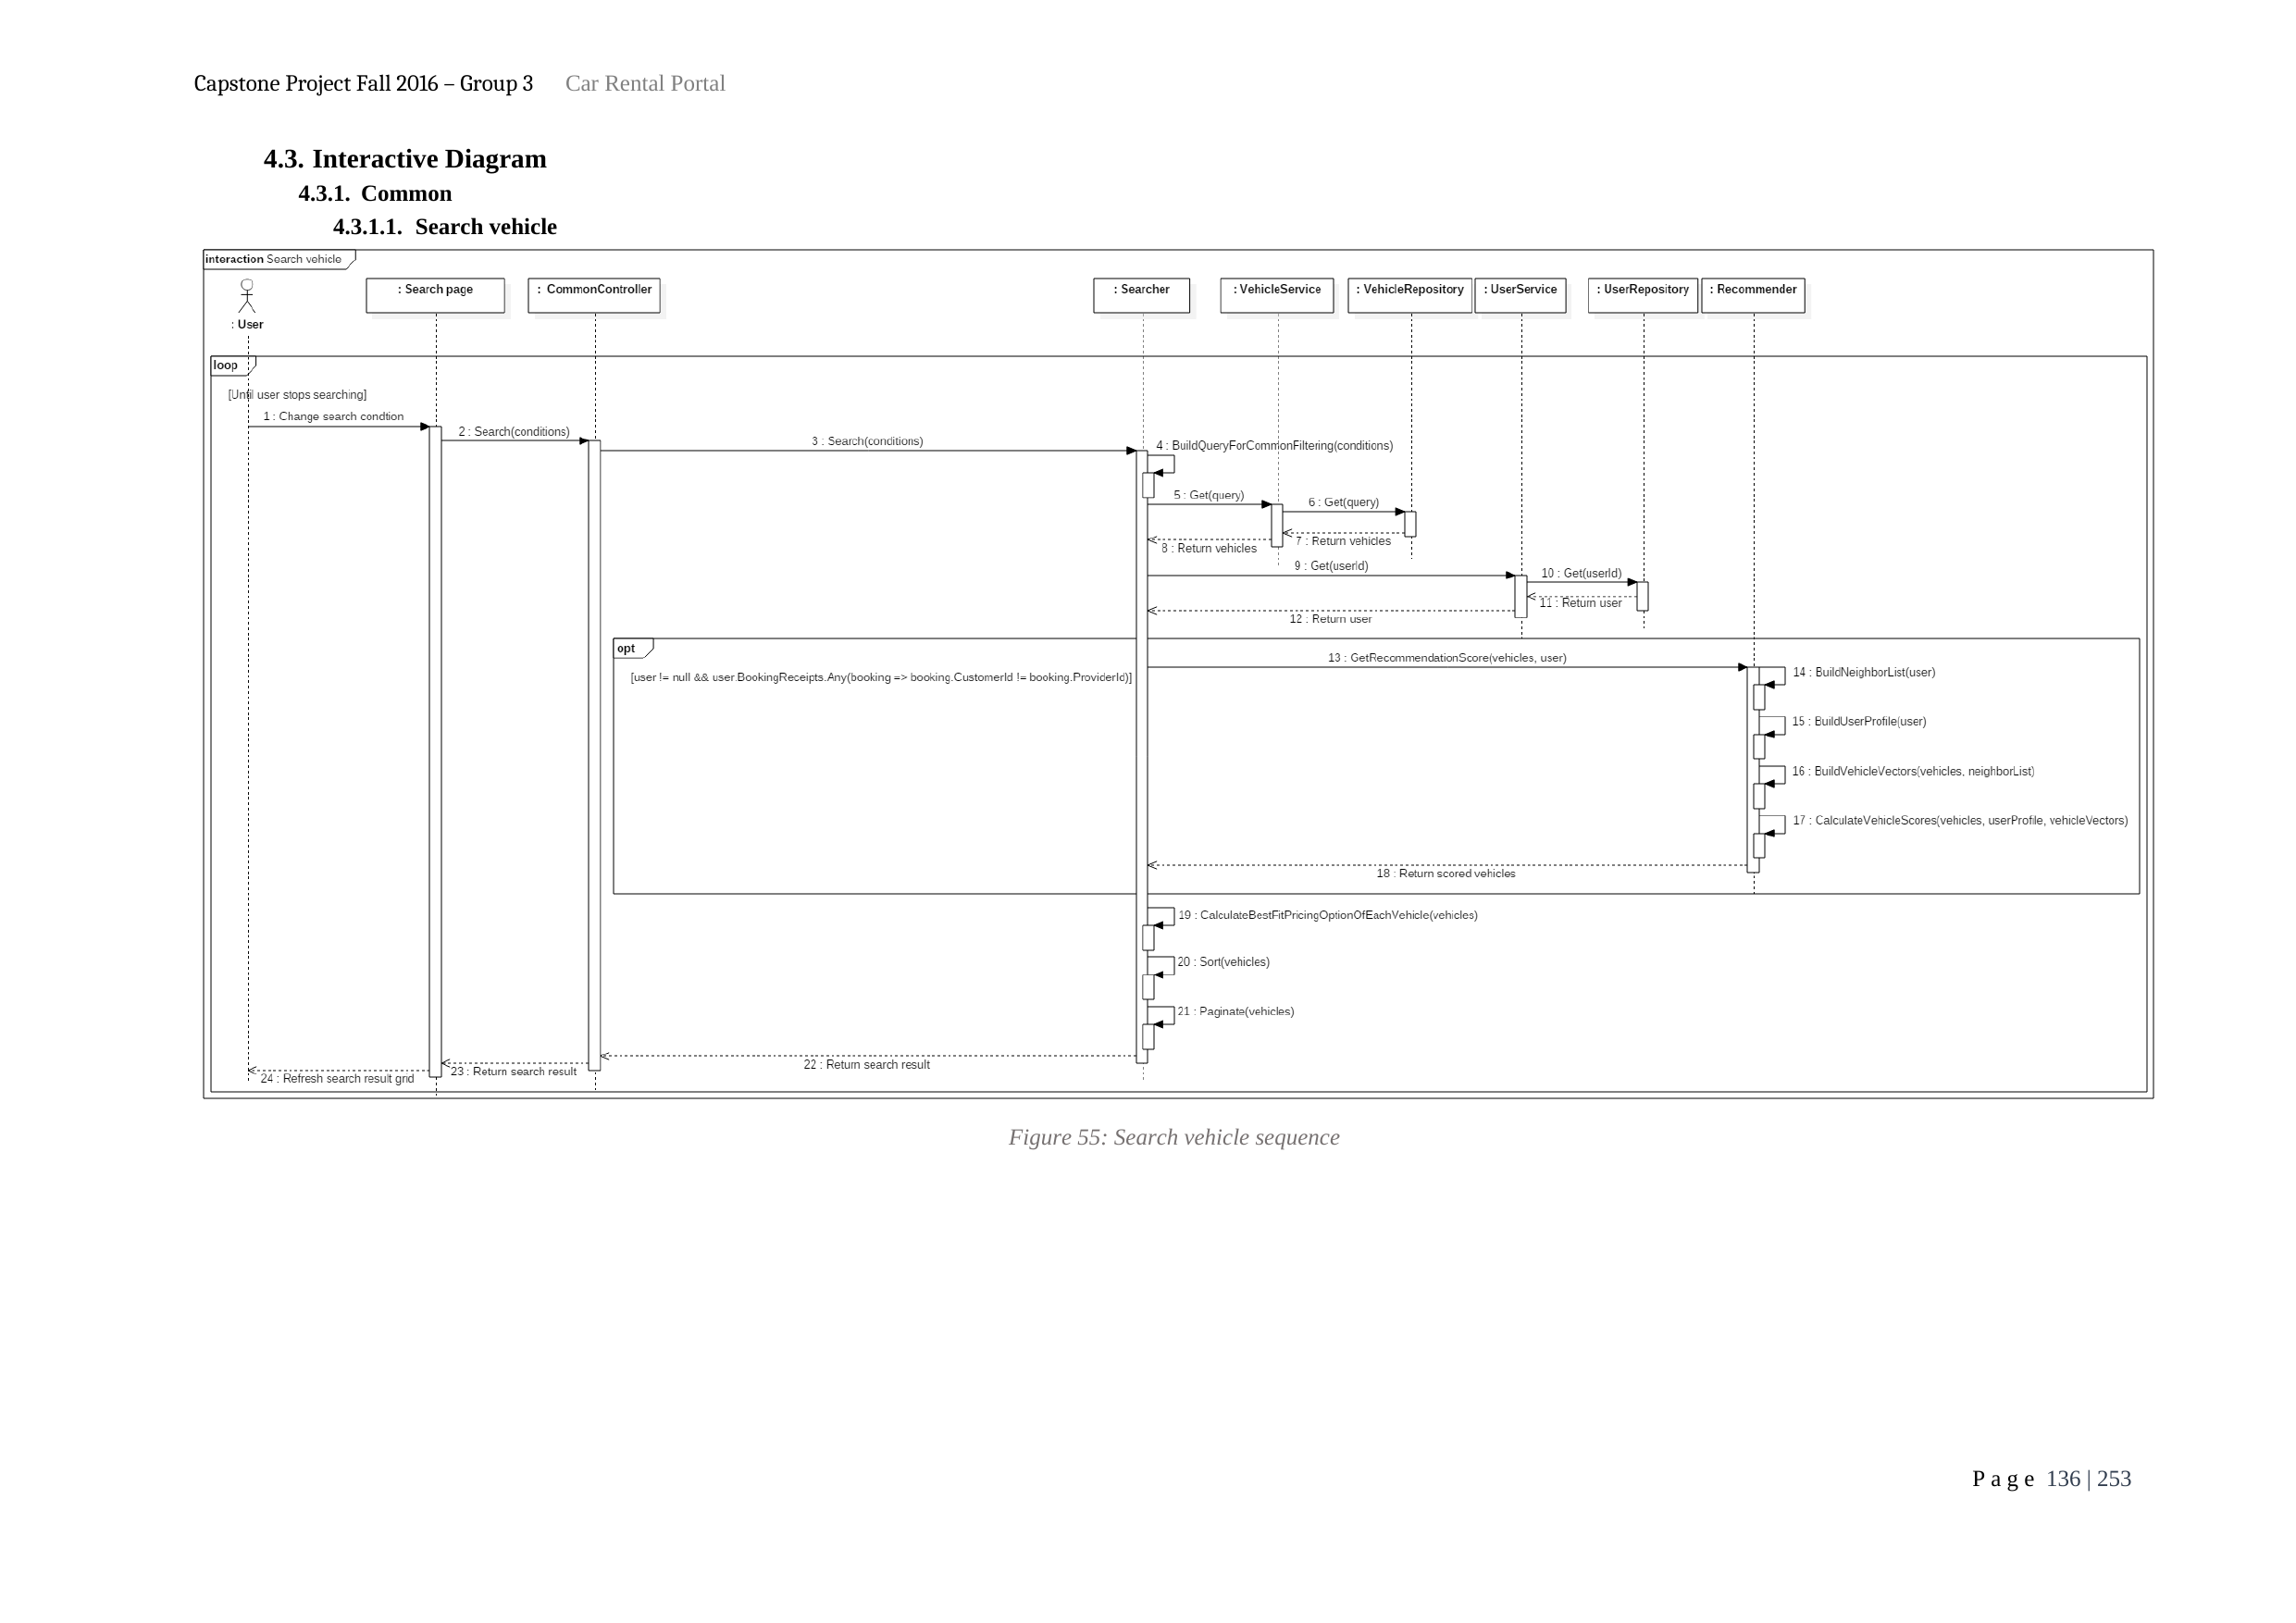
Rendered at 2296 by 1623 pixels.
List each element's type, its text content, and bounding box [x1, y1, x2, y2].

picture [194, 241, 2161, 1106]
subtitle Common [298, 180, 2156, 206]
text Figure 55: Search vehicle sequence [194, 1123, 2156, 1149]
subtitle Search vehicle [333, 213, 2156, 239]
subtitle Interactive Diagram [264, 142, 2156, 174]
